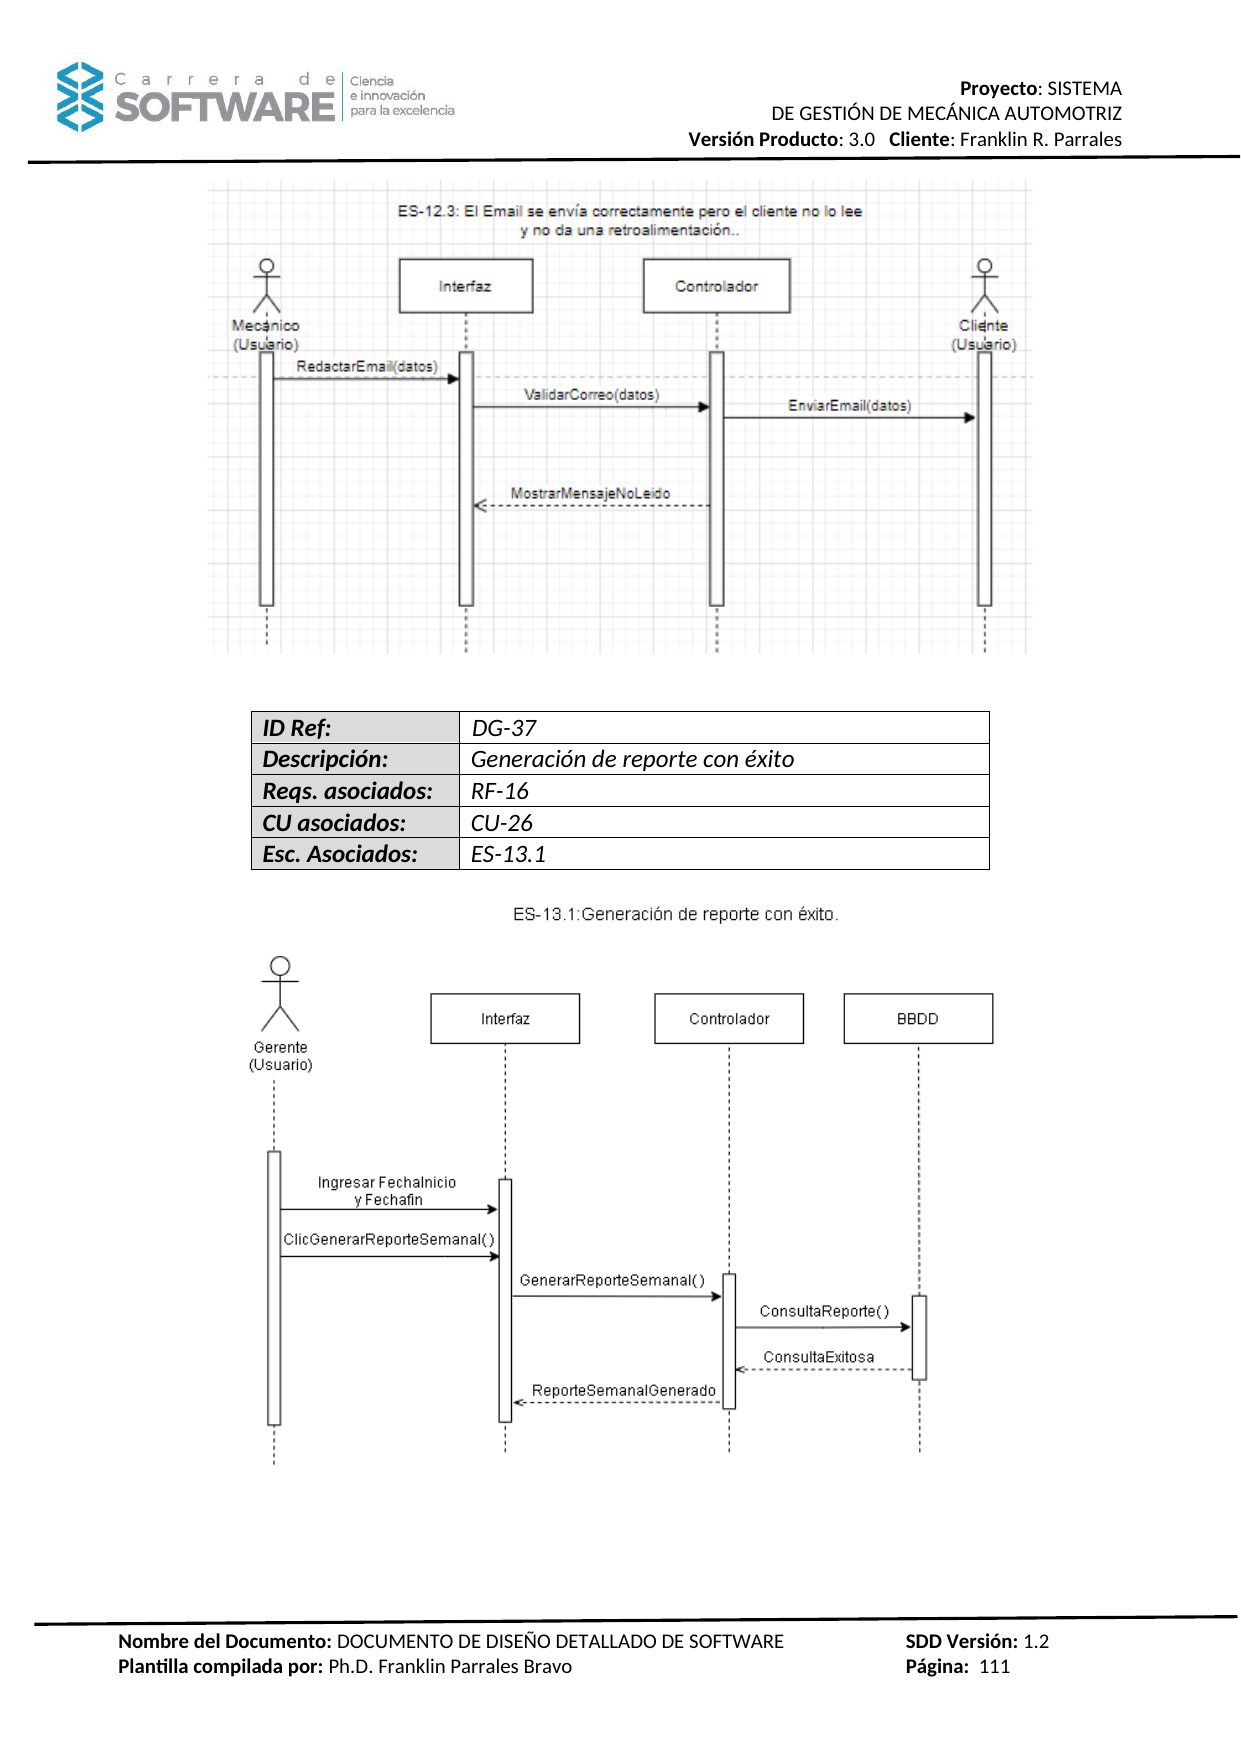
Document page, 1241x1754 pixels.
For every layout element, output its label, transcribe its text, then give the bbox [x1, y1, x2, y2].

picture [207, 180, 1033, 654]
table_header ID Ref: [252, 712, 459, 742]
picture [245, 898, 995, 1469]
table_cell ES-13.1 [460, 838, 989, 869]
table_cell Esc. Asociados: [252, 838, 459, 869]
picture [46, 46, 461, 154]
table_cell RF-16 [460, 775, 989, 806]
table_cell CU asociados: [252, 807, 459, 837]
table_cell Descripción: [252, 744, 459, 774]
table_header DG-37 [460, 712, 989, 742]
table_cell CU-26 [460, 807, 989, 837]
table_cell Generación de reporte con éxito [460, 744, 989, 774]
table_cell Reqs. asociados: [252, 775, 459, 806]
